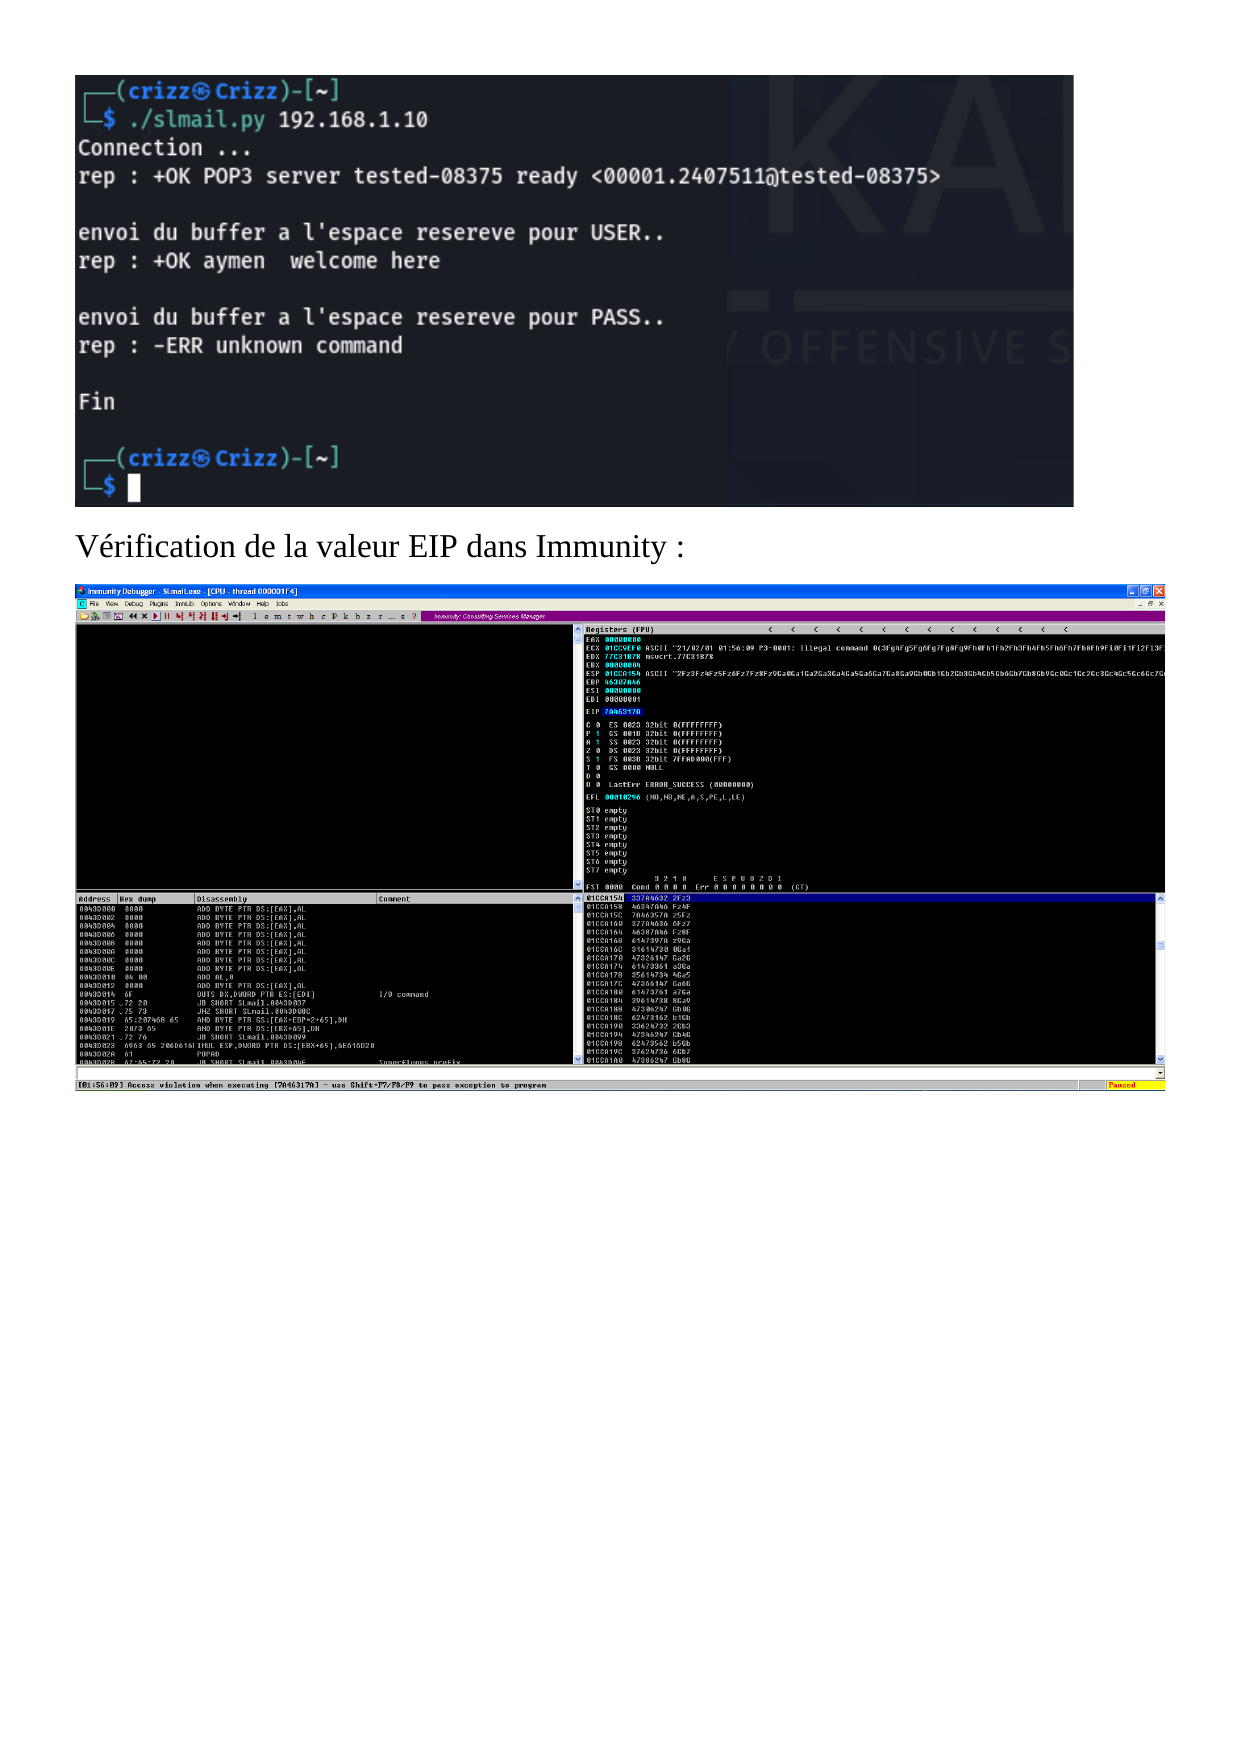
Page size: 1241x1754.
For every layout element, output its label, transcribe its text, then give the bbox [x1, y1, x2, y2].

text Vérification de la valeur EIP dans Immunity : [75, 526, 1165, 564]
picture [75, 584, 1166, 1091]
picture [75, 75, 1074, 507]
